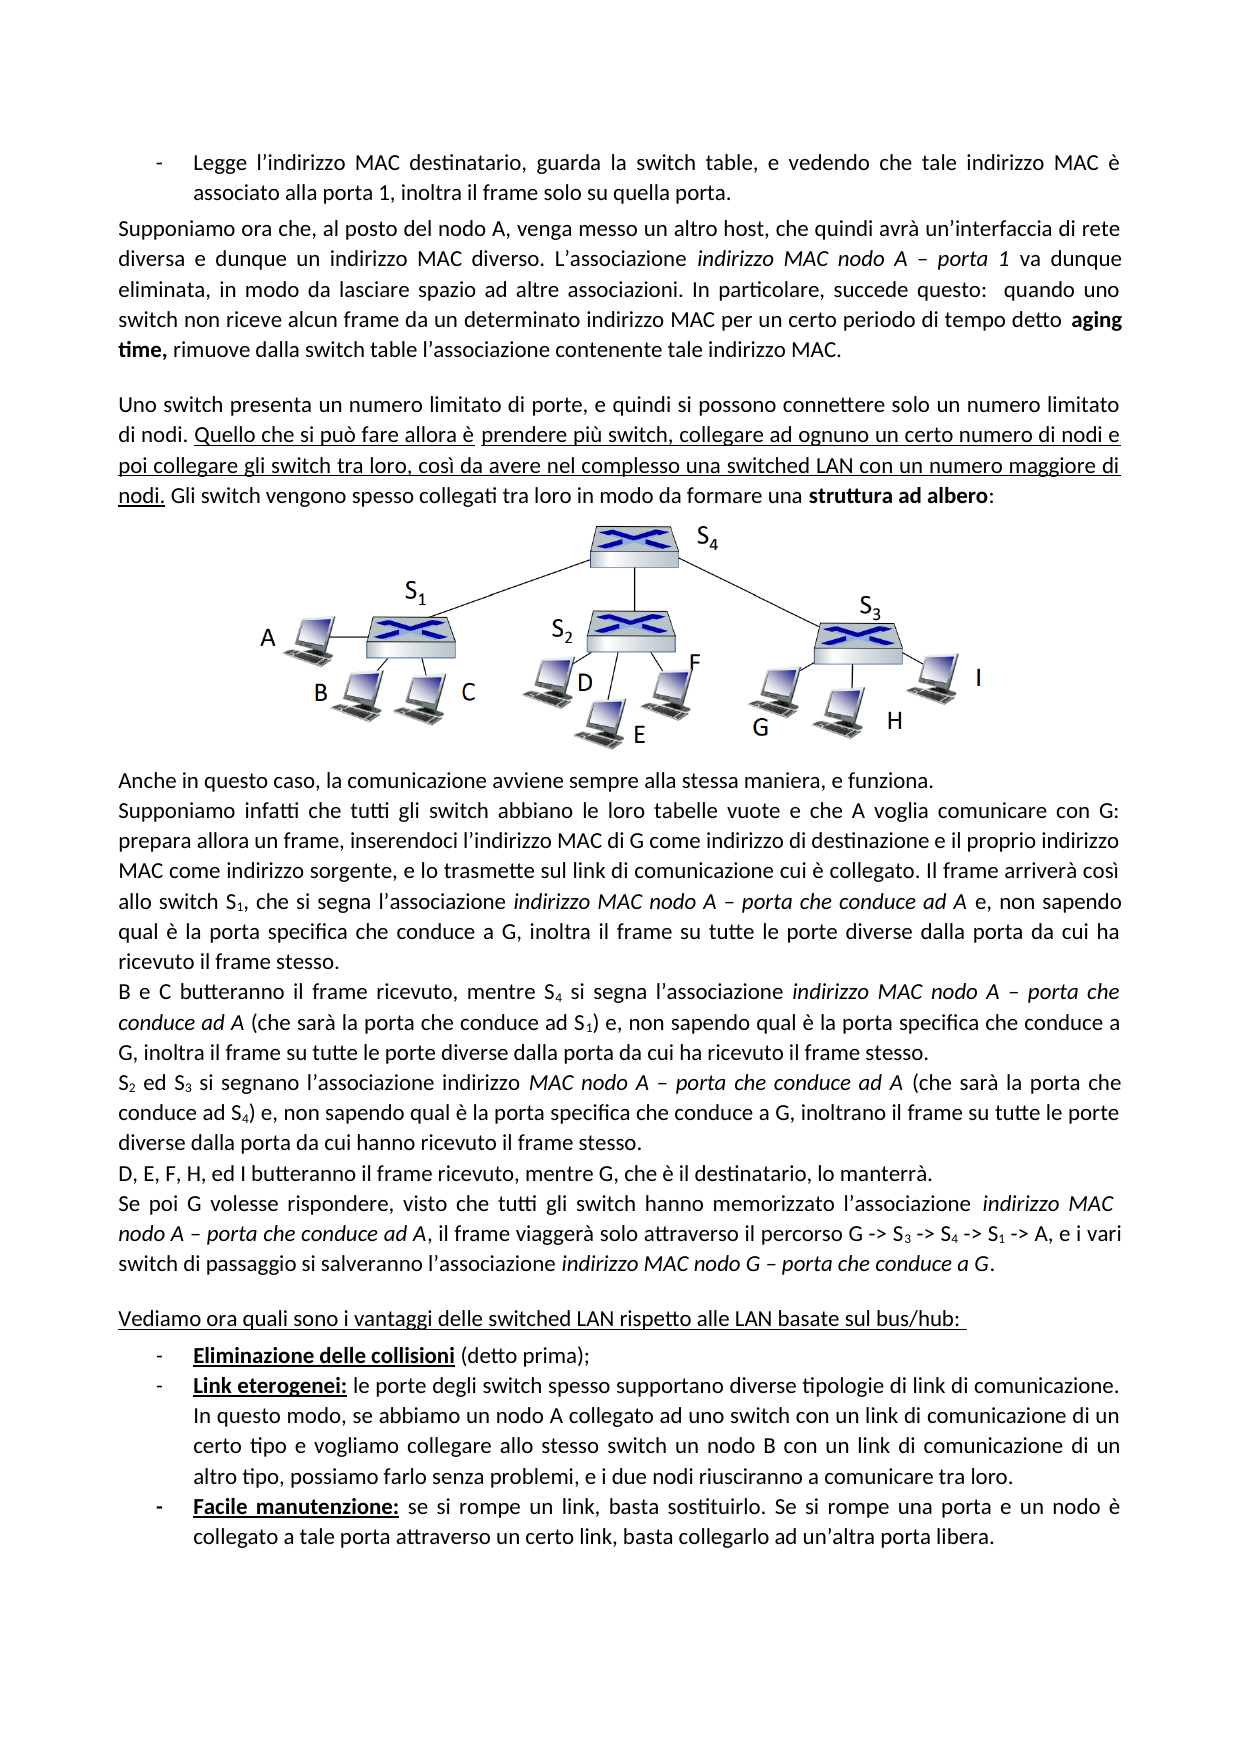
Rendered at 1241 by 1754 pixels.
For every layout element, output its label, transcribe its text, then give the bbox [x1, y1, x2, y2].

text Se poi G volesse rispondere, visto che tutti gli switch hanno memorizzato l’associazione indirizzo MAC nodo A – porta che conduce ad A, il frame viaggerà solo attraverso il percorso G -> S3 -> S4 -> S1 -> A, e i vari switch di passaggio si salveranno l’associazione indirizzo MAC nodo G – porta che conduce a G. [118, 1189, 1122, 1277]
picture [255, 523, 986, 752]
list Facile manutenzione: se si rompe un link, basta sostituirlo. Se si rompe una porta e un nodo è collegato a tale porta attraverso un certo link, basta collegarlo ad un’altra porta libera. [156, 1492, 1122, 1550]
text Anche in questo caso, la comunicazione avviene sempre alla stessa maniera, e funziona. [118, 766, 1122, 794]
text D, E, F, H, ed I butteranno il frame ricevuto, mentre G, che è il destinatario, lo manterrà. [118, 1159, 1122, 1187]
text Vediamo ora quali sono i vantaggi delle switched LAN rispetto alle LAN basate sul bus/hub: [118, 1304, 1122, 1332]
text S2 ed S3 si segnano l’associazione indirizzo MAC nodo A – porta che conduce ad A (che sarà la porta che conduce ad S4) e, non sapendo qual è la porta specifica che conduce a G, inoltrano il frame su tutte le porte diverse dalla porta da cui hanno ricevuto il frame stesso. [118, 1068, 1122, 1156]
list Link eterogenei: le porte degli switch spesso supportano diverse tipologie di link di comunicazione. In questo modo, se abbiamo un nodo A collegato ad uno switch con un link di comunicazione di un certo tipo e vogliamo collegare allo stesso switch un nodo B con un link di comunicazione di un altro tipo, possiamo farlo senza problemi, e i due nodi riusciranno a comunicare tra loro. [156, 1371, 1122, 1490]
text Uno switch presenta un numero limitato di porte, e quindi si possono connettere solo un numero limitato di nodi. Quello che si può fare allora è prendere più switch, collegare ad ognuno un certo numero di nodi e poi collegare gli switch tra loro, così da avere nel complesso una switched LAN con un numero maggiore di nodi. Gli switch vengono spesso collegati tra loro in modo da formare una struttura ad albero: [118, 390, 1122, 509]
text Supponiamo ora che, al posto del nodo A, venga messo un altro host, che quindi avrà un’interfaccia di rete diversa e dunque un indirizzo MAC diverso. L’associazione indirizzo MAC nodo A – porta 1 va dunque eliminata, in modo da lasciare spazio ad altre associazioni. In particolare, succede questo: quando uno switch non riceve alcun frame da un determinato indirizzo MAC per un certo periodo di tempo detto aging time, rimuove dalla switch table l’associazione contenente tale indirizzo MAC. [118, 214, 1122, 363]
text Supponiamo infatti che tutti gli switch abbiano le loro tabelle vuote e che A voglia comunicare con G: prepara allora un frame, inserendoci l’indirizzo MAC di G come indirizzo di destinazione e il proprio indirizzo MAC come indirizzo sorgente, e lo trasmette sul link di comunicazione cui è collegato. Il frame arriverà così allo switch S1, che si segna l’associazione indirizzo MAC nodo A – porta che conduce ad A e, non sapendo qual è la porta specifica che conduce a G, inoltra il frame su tutte le porte diverse dalla porta da cui ha ricevuto il frame stesso. [118, 796, 1122, 975]
text B e C butteranno il frame ricevuto, mentre S4 si segna l’associazione indirizzo MAC nodo A – porta che conduce ad A (che sarà la porta che conduce ad S1) e, non sapendo qual è la porta specifica che conduce a G, inoltra il frame su tutte le porte diverse dalla porta da cui ha ricevuto il frame stesso. [118, 977, 1122, 1066]
list Eliminazione delle collisioni (detto prima); [156, 1341, 1122, 1369]
list Legge l’indirizzo MAC destinatario, guarda la switch table, e vedendo che tale indirizzo MAC è associato alla porta 1, inoltra il frame solo su quella porta. [156, 148, 1122, 206]
